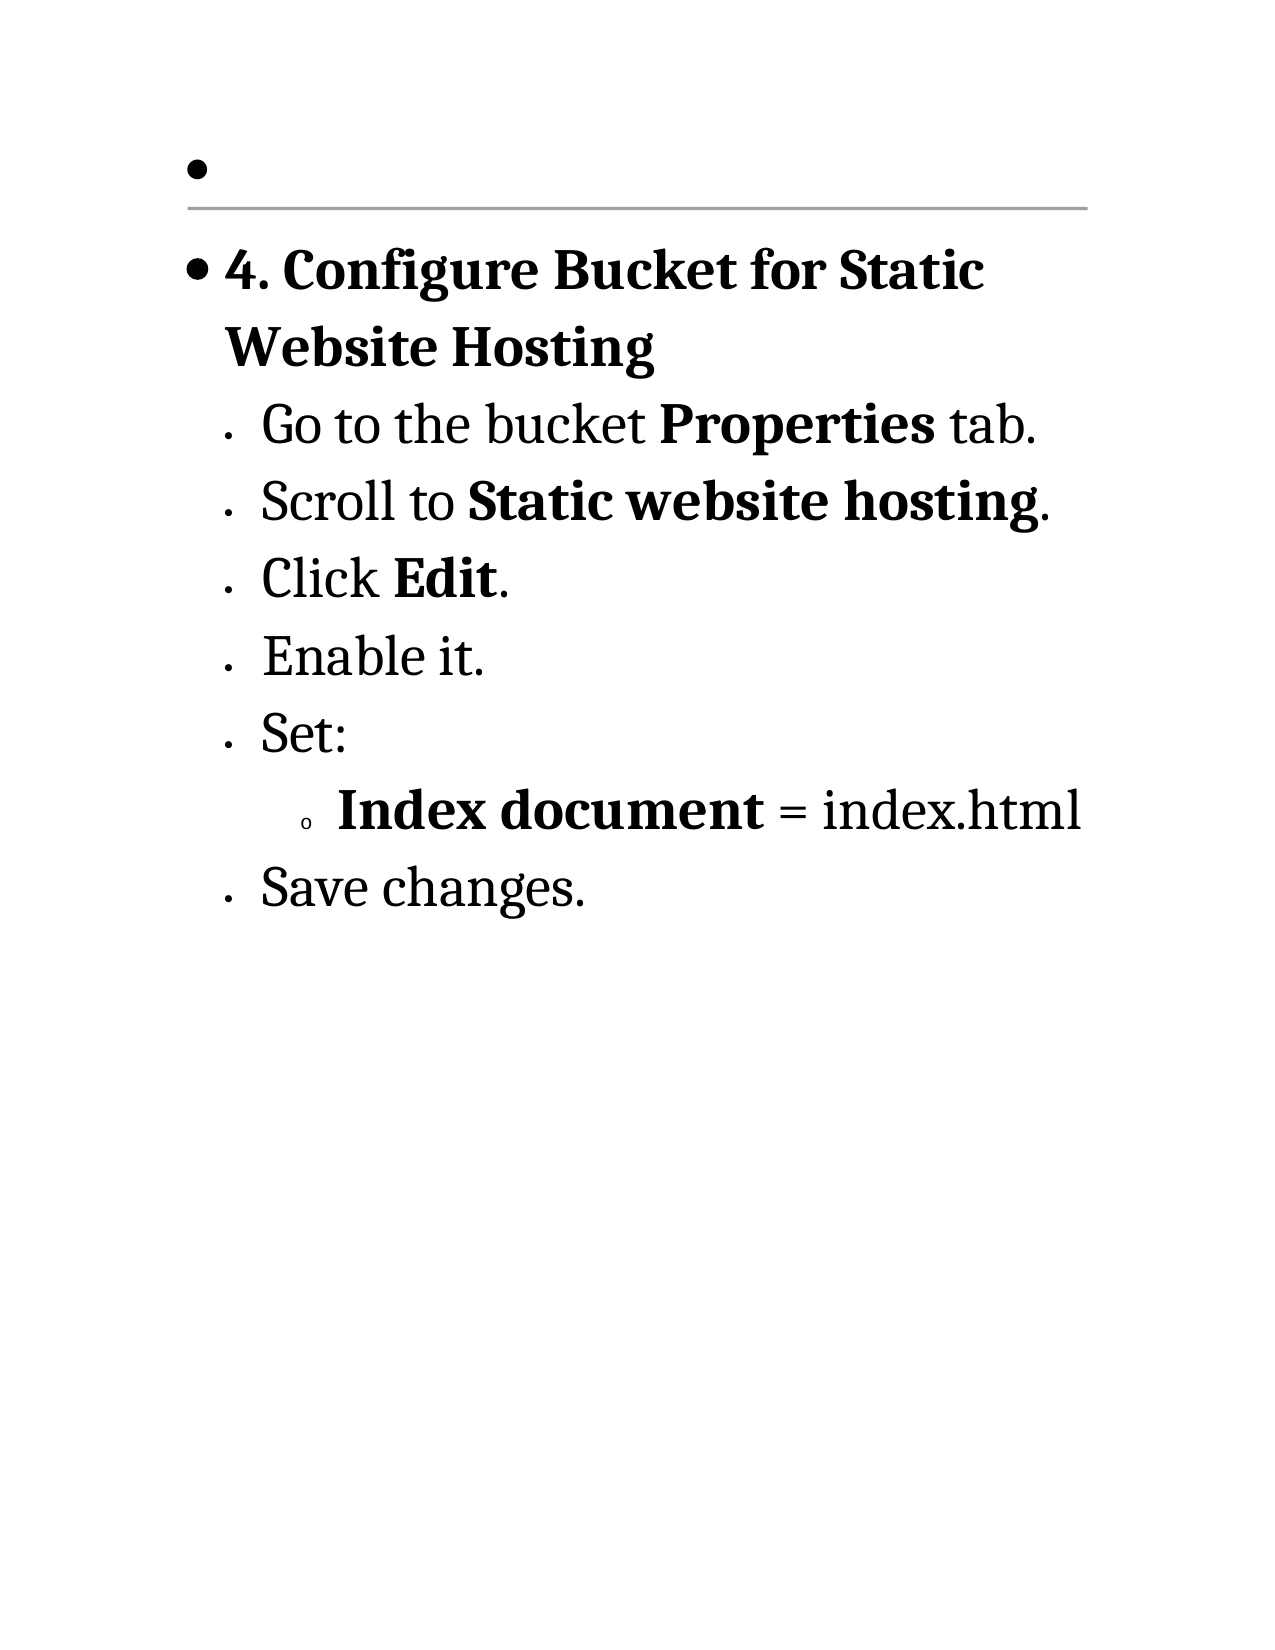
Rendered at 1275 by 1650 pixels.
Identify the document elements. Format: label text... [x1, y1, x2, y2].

list Save changes. [225, 854, 1087, 921]
list 4. Configure Bucket for Static Website Hosting [187, 237, 1087, 381]
list Enable it. [225, 622, 1087, 689]
list Go to the bucket Properties tab. [225, 391, 1087, 458]
list Index document = index.html [300, 777, 1087, 844]
list Scroll to Static website hosting. [225, 468, 1087, 535]
list Set: [225, 699, 1087, 767]
list Click Edit. [225, 545, 1087, 612]
